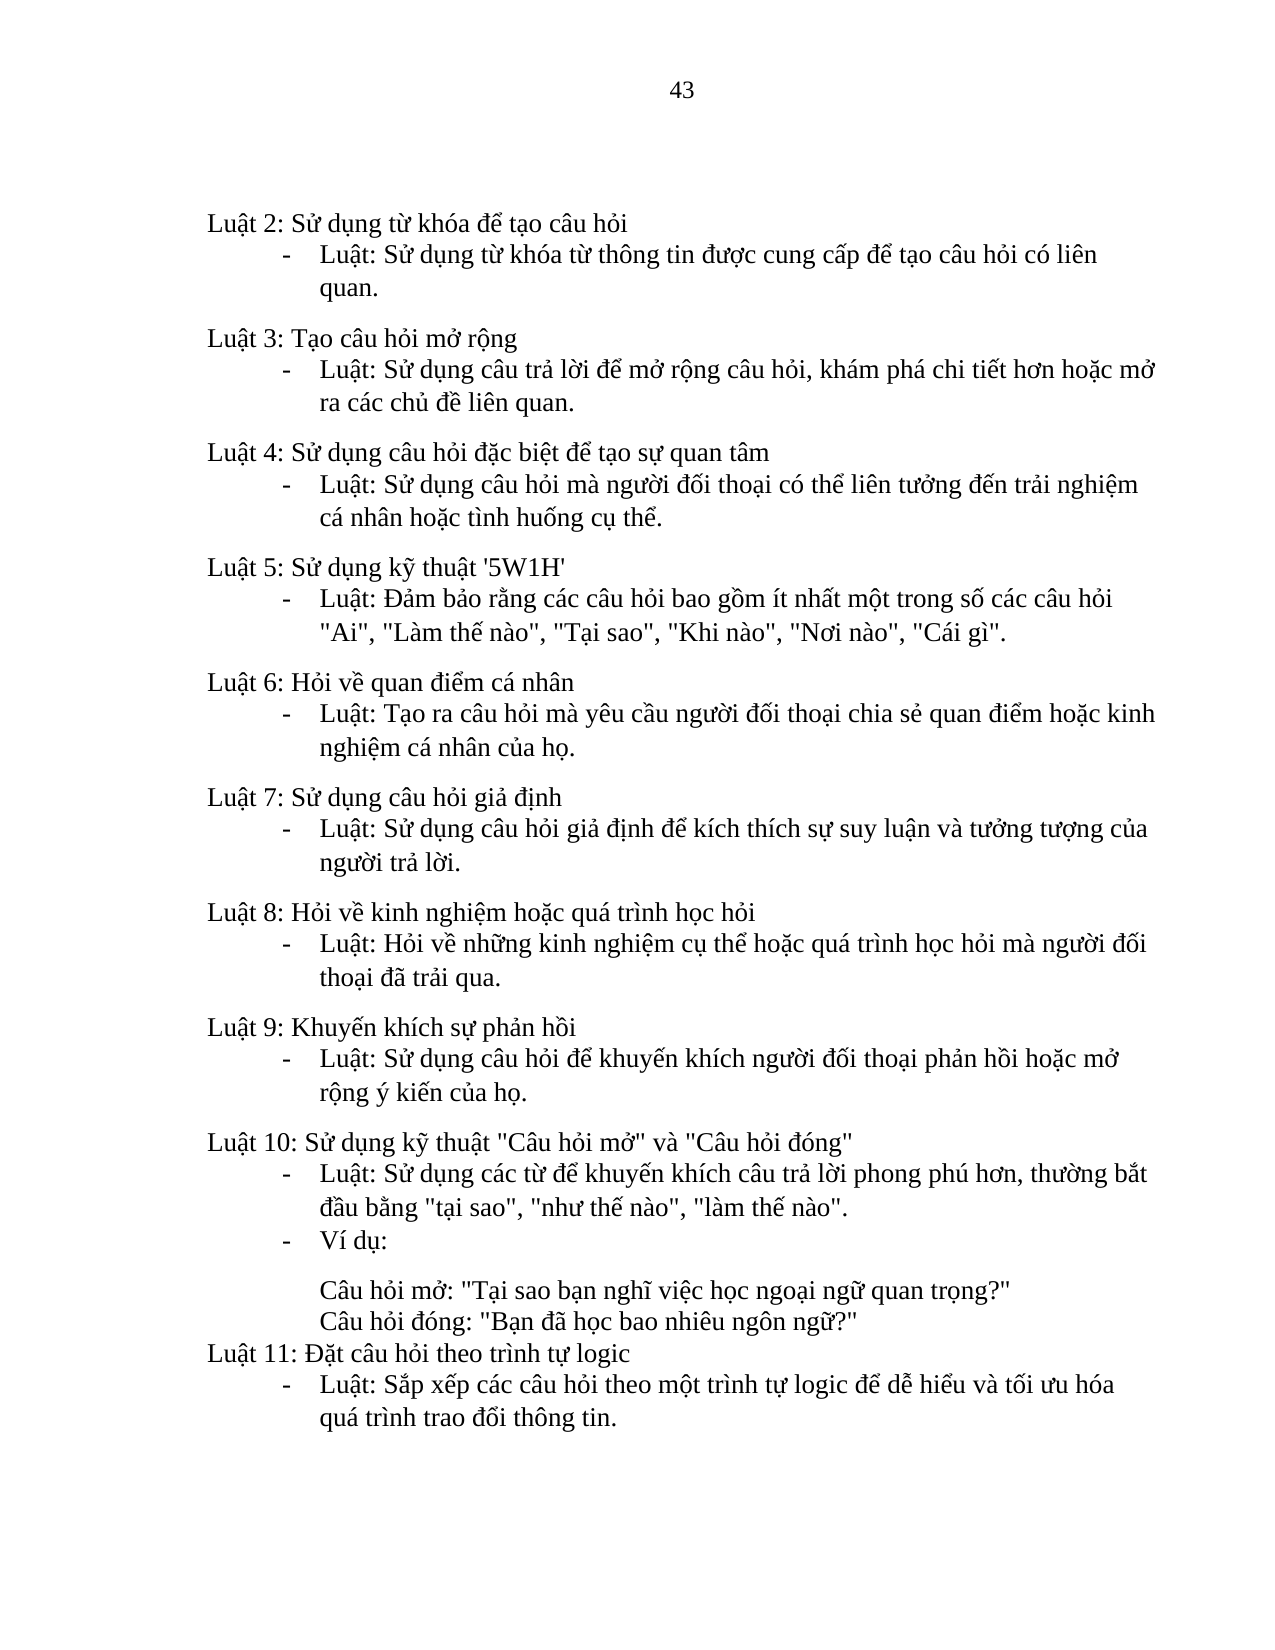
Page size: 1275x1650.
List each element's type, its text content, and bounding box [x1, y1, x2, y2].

list Luật: Tạo ra câu hỏi mà yêu cầu người đối thoại chia sẻ quan điểm hoặc kinh nghiệm cá nhân của họ. [282, 697, 1157, 762]
text Luật 11: Đặt câu hỏi theo trình tự logic [207, 1337, 1157, 1368]
text Luật 9: Khuyến khích sự phản hồi [207, 1011, 1157, 1042]
list Luật: Sử dụng câu hỏi giả định để kích thích sự suy luận và tưởng tượng của người trả lời. [282, 812, 1157, 877]
text Luật 7: Sử dụng câu hỏi giả định [207, 781, 1157, 812]
list Ví dụ: [282, 1224, 1157, 1255]
list Luật: Đảm bảo rằng các câu hỏi bao gồm ít nhất một trong số các câu hỏi "Ai", "Làm thế nào", "Tại sao", "Khi nào", "Nơi nào", "Cái gì". [282, 583, 1157, 647]
text Câu hỏi mở: "Tại sao bạn nghĩ việc học ngoại ngữ quan trọng?" [244, 1274, 1157, 1306]
text Câu hỏi đóng: "Bạn đã học bao nhiêu ngôn ngữ?" [244, 1306, 1157, 1337]
list Luật: Hỏi về những kinh nghiệm cụ thể hoặc quá trình học hỏi mà người đối thoại đã trải qua. [282, 927, 1157, 992]
text Luật 2: Sử dụng từ khóa để tạo câu hỏi [207, 207, 1157, 238]
list Luật: Sử dụng câu hỏi để khuyến khích người đối thoại phản hồi hoặc mở rộng ý kiến của họ. [282, 1042, 1157, 1107]
list Luật: Sắp xếp các câu hỏi theo một trình tự logic để dễ hiểu và tối ưu hóa quá trình trao đổi thông tin. [282, 1368, 1157, 1432]
text Luật 5: Sử dụng kỹ thuật '5W1H' [207, 551, 1157, 583]
text Luật 8: Hỏi về kinh nghiệm hoặc quá trình học hỏi [207, 896, 1157, 927]
list Luật: Sử dụng từ khóa từ thông tin được cung cấp để tạo câu hỏi có liên quan. [282, 238, 1157, 303]
list Luật: Sử dụng các từ để khuyến khích câu trả lời phong phú hơn, thường bắt đầu bằng "tại sao", "như thế nào", "làm thế nào". [282, 1157, 1157, 1222]
text Luật 4: Sử dụng câu hỏi đặc biệt để tạo sự quan tâm [207, 437, 1157, 468]
text Luật 3: Tạo câu hỏi mở rộng [207, 322, 1157, 353]
text Luật 10: Sử dụng kỹ thuật "Câu hỏi mở" và "Câu hỏi đóng" [207, 1126, 1157, 1157]
list Luật: Sử dụng câu hỏi mà người đối thoại có thể liên tưởng đến trải nghiệm cá nhân hoặc tình huống cụ thể. [282, 468, 1157, 532]
list Luật: Sử dụng câu trả lời để mở rộng câu hỏi, khám phá chi tiết hơn hoặc mở ra các chủ đề liên quan. [282, 353, 1157, 417]
text Luật 6: Hỏi về quan điểm cá nhân [207, 666, 1157, 697]
